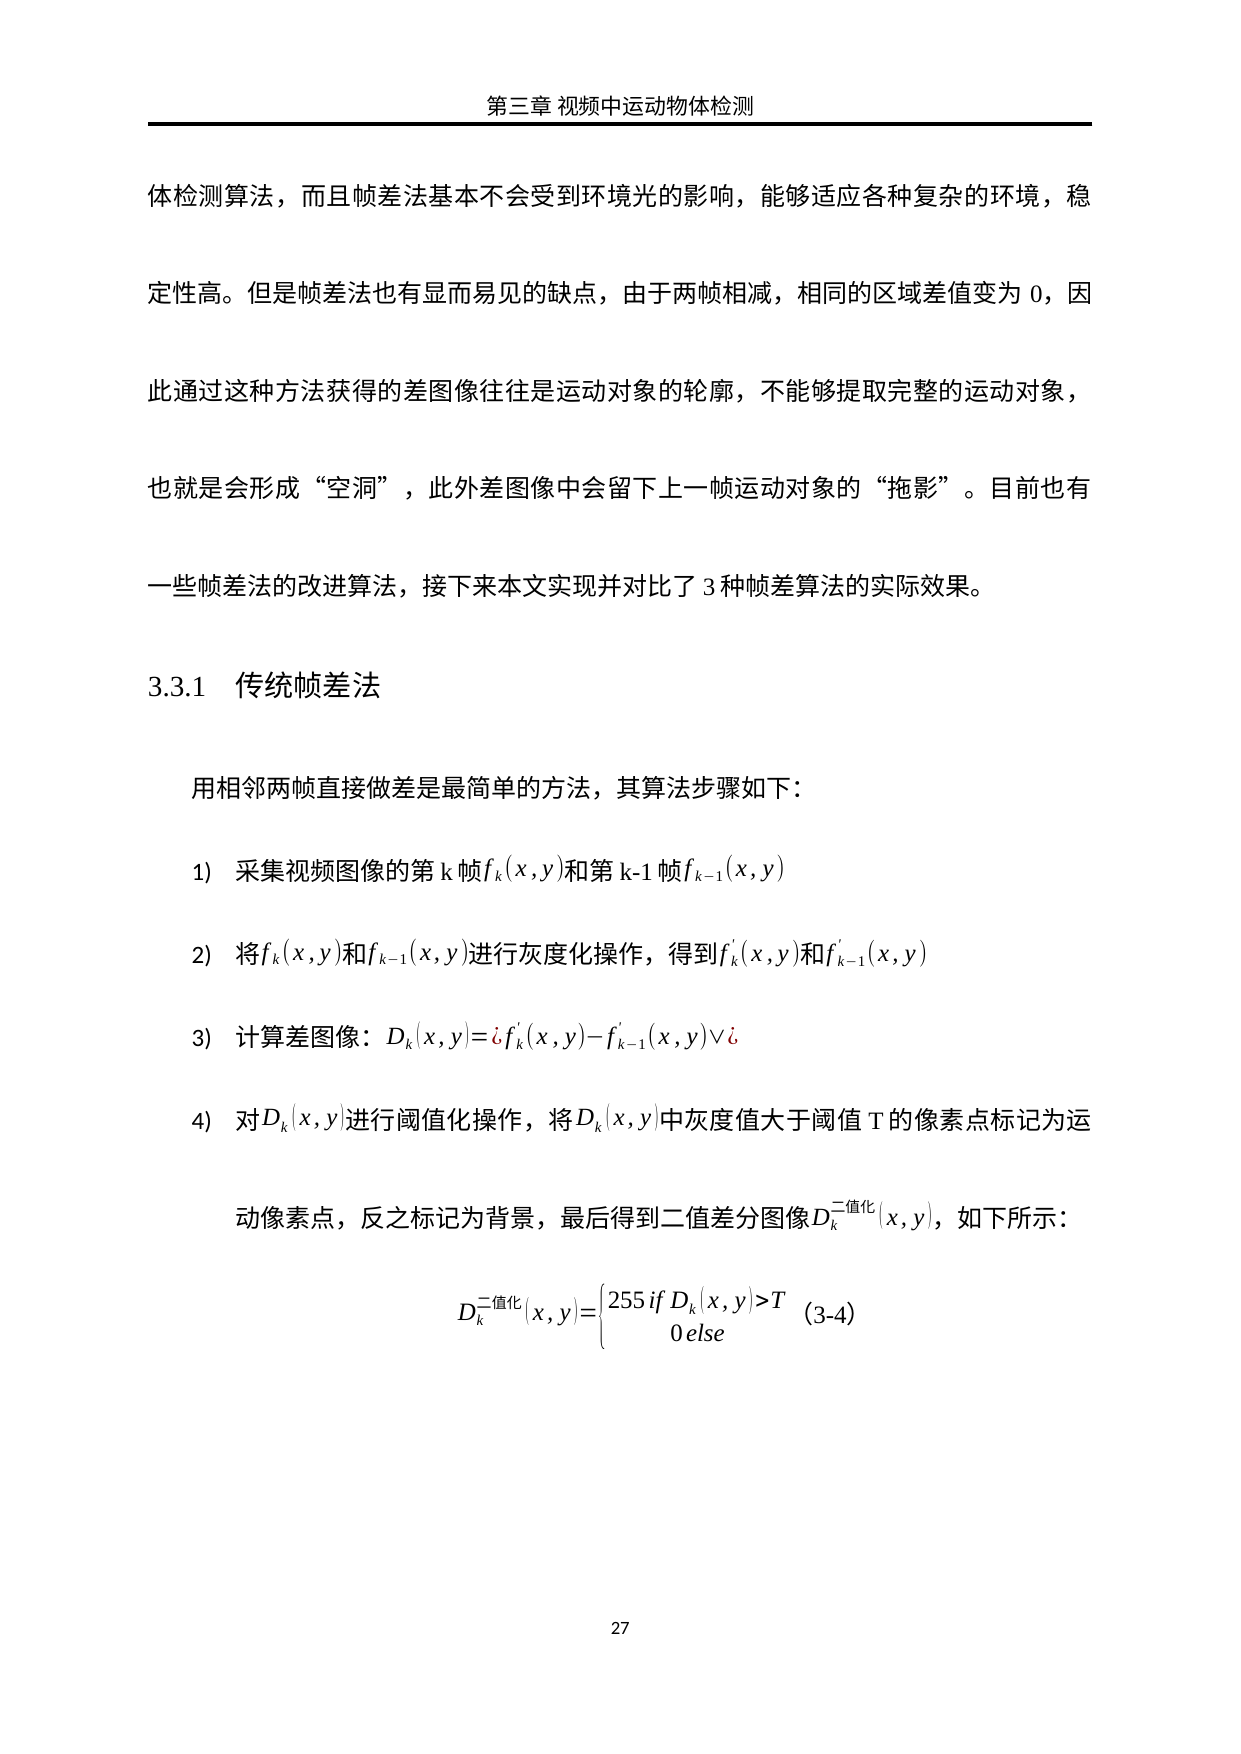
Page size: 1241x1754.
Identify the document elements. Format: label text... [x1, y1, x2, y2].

list 对进行阈值化操作，将中灰度值大于阈值T的像素点标记为运动像素点，反之标记为背景，最后得到二值差分图像，如下所示： [191, 1086, 1092, 1249]
list 将和进行灰度化操作，得到和 [191, 920, 1092, 985]
list 计算差图像： [191, 1003, 1092, 1068]
list 采集视频图像的第k帧和第k-1帧 [191, 837, 1092, 902]
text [148, 162, 1092, 617]
text 用相邻两帧直接做差是最简单的方法，其算法步骤如下： [191, 754, 1092, 819]
list 传统帧差法 [148, 651, 1092, 716]
list （3-4） [235, 1267, 1092, 1364]
